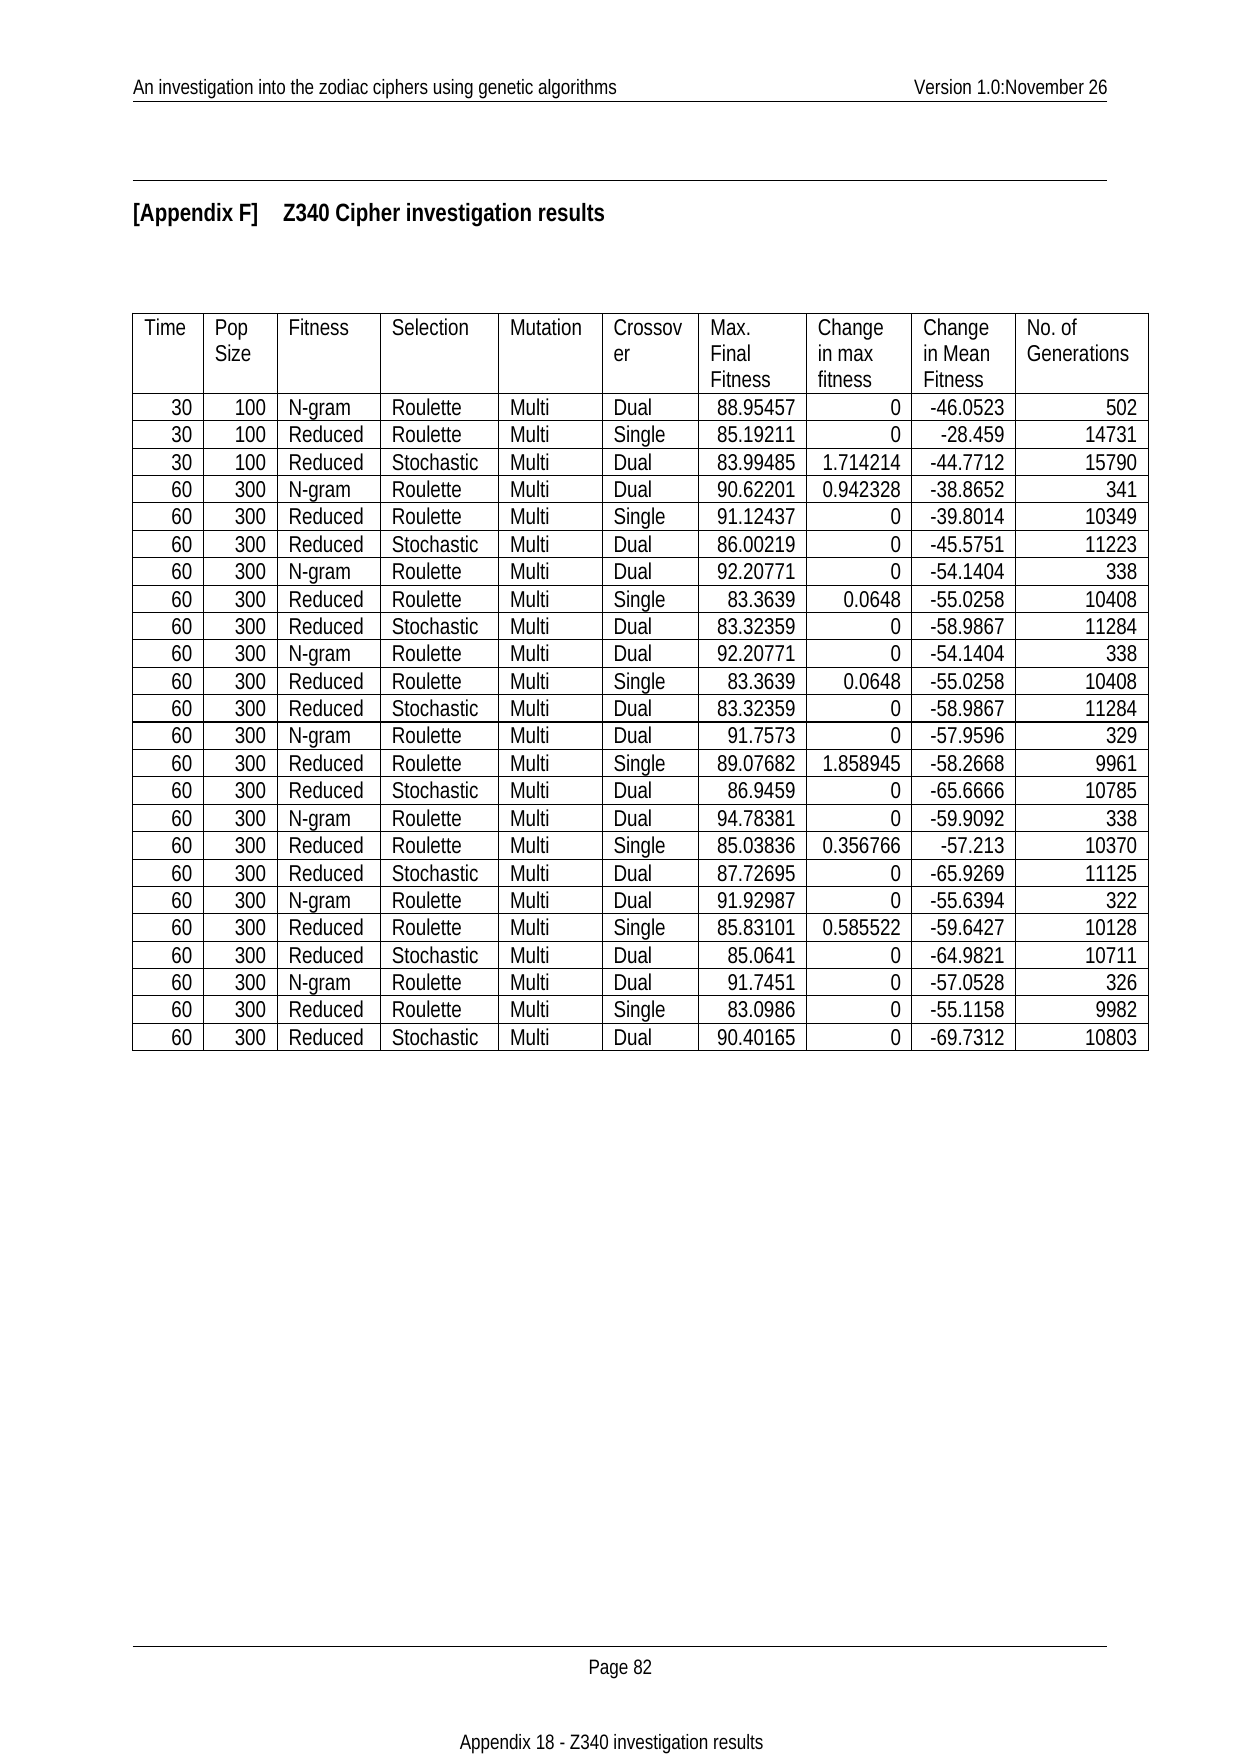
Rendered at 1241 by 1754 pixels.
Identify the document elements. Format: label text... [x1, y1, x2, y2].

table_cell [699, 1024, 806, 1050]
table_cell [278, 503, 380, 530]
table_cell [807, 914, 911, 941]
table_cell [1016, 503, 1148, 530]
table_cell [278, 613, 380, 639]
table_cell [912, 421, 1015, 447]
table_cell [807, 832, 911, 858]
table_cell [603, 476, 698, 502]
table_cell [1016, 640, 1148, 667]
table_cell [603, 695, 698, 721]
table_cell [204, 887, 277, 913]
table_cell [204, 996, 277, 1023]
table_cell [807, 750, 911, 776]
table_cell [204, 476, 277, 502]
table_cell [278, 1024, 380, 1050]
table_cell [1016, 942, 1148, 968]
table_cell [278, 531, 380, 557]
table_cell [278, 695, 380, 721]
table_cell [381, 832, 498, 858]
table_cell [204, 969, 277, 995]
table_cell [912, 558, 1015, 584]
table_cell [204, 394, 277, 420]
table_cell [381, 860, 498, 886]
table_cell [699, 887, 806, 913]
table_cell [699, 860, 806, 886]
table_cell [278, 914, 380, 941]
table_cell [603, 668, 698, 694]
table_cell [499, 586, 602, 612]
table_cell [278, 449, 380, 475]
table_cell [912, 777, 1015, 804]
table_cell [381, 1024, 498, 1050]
subtitle Z340 Cipher investigation results [133, 181, 1107, 226]
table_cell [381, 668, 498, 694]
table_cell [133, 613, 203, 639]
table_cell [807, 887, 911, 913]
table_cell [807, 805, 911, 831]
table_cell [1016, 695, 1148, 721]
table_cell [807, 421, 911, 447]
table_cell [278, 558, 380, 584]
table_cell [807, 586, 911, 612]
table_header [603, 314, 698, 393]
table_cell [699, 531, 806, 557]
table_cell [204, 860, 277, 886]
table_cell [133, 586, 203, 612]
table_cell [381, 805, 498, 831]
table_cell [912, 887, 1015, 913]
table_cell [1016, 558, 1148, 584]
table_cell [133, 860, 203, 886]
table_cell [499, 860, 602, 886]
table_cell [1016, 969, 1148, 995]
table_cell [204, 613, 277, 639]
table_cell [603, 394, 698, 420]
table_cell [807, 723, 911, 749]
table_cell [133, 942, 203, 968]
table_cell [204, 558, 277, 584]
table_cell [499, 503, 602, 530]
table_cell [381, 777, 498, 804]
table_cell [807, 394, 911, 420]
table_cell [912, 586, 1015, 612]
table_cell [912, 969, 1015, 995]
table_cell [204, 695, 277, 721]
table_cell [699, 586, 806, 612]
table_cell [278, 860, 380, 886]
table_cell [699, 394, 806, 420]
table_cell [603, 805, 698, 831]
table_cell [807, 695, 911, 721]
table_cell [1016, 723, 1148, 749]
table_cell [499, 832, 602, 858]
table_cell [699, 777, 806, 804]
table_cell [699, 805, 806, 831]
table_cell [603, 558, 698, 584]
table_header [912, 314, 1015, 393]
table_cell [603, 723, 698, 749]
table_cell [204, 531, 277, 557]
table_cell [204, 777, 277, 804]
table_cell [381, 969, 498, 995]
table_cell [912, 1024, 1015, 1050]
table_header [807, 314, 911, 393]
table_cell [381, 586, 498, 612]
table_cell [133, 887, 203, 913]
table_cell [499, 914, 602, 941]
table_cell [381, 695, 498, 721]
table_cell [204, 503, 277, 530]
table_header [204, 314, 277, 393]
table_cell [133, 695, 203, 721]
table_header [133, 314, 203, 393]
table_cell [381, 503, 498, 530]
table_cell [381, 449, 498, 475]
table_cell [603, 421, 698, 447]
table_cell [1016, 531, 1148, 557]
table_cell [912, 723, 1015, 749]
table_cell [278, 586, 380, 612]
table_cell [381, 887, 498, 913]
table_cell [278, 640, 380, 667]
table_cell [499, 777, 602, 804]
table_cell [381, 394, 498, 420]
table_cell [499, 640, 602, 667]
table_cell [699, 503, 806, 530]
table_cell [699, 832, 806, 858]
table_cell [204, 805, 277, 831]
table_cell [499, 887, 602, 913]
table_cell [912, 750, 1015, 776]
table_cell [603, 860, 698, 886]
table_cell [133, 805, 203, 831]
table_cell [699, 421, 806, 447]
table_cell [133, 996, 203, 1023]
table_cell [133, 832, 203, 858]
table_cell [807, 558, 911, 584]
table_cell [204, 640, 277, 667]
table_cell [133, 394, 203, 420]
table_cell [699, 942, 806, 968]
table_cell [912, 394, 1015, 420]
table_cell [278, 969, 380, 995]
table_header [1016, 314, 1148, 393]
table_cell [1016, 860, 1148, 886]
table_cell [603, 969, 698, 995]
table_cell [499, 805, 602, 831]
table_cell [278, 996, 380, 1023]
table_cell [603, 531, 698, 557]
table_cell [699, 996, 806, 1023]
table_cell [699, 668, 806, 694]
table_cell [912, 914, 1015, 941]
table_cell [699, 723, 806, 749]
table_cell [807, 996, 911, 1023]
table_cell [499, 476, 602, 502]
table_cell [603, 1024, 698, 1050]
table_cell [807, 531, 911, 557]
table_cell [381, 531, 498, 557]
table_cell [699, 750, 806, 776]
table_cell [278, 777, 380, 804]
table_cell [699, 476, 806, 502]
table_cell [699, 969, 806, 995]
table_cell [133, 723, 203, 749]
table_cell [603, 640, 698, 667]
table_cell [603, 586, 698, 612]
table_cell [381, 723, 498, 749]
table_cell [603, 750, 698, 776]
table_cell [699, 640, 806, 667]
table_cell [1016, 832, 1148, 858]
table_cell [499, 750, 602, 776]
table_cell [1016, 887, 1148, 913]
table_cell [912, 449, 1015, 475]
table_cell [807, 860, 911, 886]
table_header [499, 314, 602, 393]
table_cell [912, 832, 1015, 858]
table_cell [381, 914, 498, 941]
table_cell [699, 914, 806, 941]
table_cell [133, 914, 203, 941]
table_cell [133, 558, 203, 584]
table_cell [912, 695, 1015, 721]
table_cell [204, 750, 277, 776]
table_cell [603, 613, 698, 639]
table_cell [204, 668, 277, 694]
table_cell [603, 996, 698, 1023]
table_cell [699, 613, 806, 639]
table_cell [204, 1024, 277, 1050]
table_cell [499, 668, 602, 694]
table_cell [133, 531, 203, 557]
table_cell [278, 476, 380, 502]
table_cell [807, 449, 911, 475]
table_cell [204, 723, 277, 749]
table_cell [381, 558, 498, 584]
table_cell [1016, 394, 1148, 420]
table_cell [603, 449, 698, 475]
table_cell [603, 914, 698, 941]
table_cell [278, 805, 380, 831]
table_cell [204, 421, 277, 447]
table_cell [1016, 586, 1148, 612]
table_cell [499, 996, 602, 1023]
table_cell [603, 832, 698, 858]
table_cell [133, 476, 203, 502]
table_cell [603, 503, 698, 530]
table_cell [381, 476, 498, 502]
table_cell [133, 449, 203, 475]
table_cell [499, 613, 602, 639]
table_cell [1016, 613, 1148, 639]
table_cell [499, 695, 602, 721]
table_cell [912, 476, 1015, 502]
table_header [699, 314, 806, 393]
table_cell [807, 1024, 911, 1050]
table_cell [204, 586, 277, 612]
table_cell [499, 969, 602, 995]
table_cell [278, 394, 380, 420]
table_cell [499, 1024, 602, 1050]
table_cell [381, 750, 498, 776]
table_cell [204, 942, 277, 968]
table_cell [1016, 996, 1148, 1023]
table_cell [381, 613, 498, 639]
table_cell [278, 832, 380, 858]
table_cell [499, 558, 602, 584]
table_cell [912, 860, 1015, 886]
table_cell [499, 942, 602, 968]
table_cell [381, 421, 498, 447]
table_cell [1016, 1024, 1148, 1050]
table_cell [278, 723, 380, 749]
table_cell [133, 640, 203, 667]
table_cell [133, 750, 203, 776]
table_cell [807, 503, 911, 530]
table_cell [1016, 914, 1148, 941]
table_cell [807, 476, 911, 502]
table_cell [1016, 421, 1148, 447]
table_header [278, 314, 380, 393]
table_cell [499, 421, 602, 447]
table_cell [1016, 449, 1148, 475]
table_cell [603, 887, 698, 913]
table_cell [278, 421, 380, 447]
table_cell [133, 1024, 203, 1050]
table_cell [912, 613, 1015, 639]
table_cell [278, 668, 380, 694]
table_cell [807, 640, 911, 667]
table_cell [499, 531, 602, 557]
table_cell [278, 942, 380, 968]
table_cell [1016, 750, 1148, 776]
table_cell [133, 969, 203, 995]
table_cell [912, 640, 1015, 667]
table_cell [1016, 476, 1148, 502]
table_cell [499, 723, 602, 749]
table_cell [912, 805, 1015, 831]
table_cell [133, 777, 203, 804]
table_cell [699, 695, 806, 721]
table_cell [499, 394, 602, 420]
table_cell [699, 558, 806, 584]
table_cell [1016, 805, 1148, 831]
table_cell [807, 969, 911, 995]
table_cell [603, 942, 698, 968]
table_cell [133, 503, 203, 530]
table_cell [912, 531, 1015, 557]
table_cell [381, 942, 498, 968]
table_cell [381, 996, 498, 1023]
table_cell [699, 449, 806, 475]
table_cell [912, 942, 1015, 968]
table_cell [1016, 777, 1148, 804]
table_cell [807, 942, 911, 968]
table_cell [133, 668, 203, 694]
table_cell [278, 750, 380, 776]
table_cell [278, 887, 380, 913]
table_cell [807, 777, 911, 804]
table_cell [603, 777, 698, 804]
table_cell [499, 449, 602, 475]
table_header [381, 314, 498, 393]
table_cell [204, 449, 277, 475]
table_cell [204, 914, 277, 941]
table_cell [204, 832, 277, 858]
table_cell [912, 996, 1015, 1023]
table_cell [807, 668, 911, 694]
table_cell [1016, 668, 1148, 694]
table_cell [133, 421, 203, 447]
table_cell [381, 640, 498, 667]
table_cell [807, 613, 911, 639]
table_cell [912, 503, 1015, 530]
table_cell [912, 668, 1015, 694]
